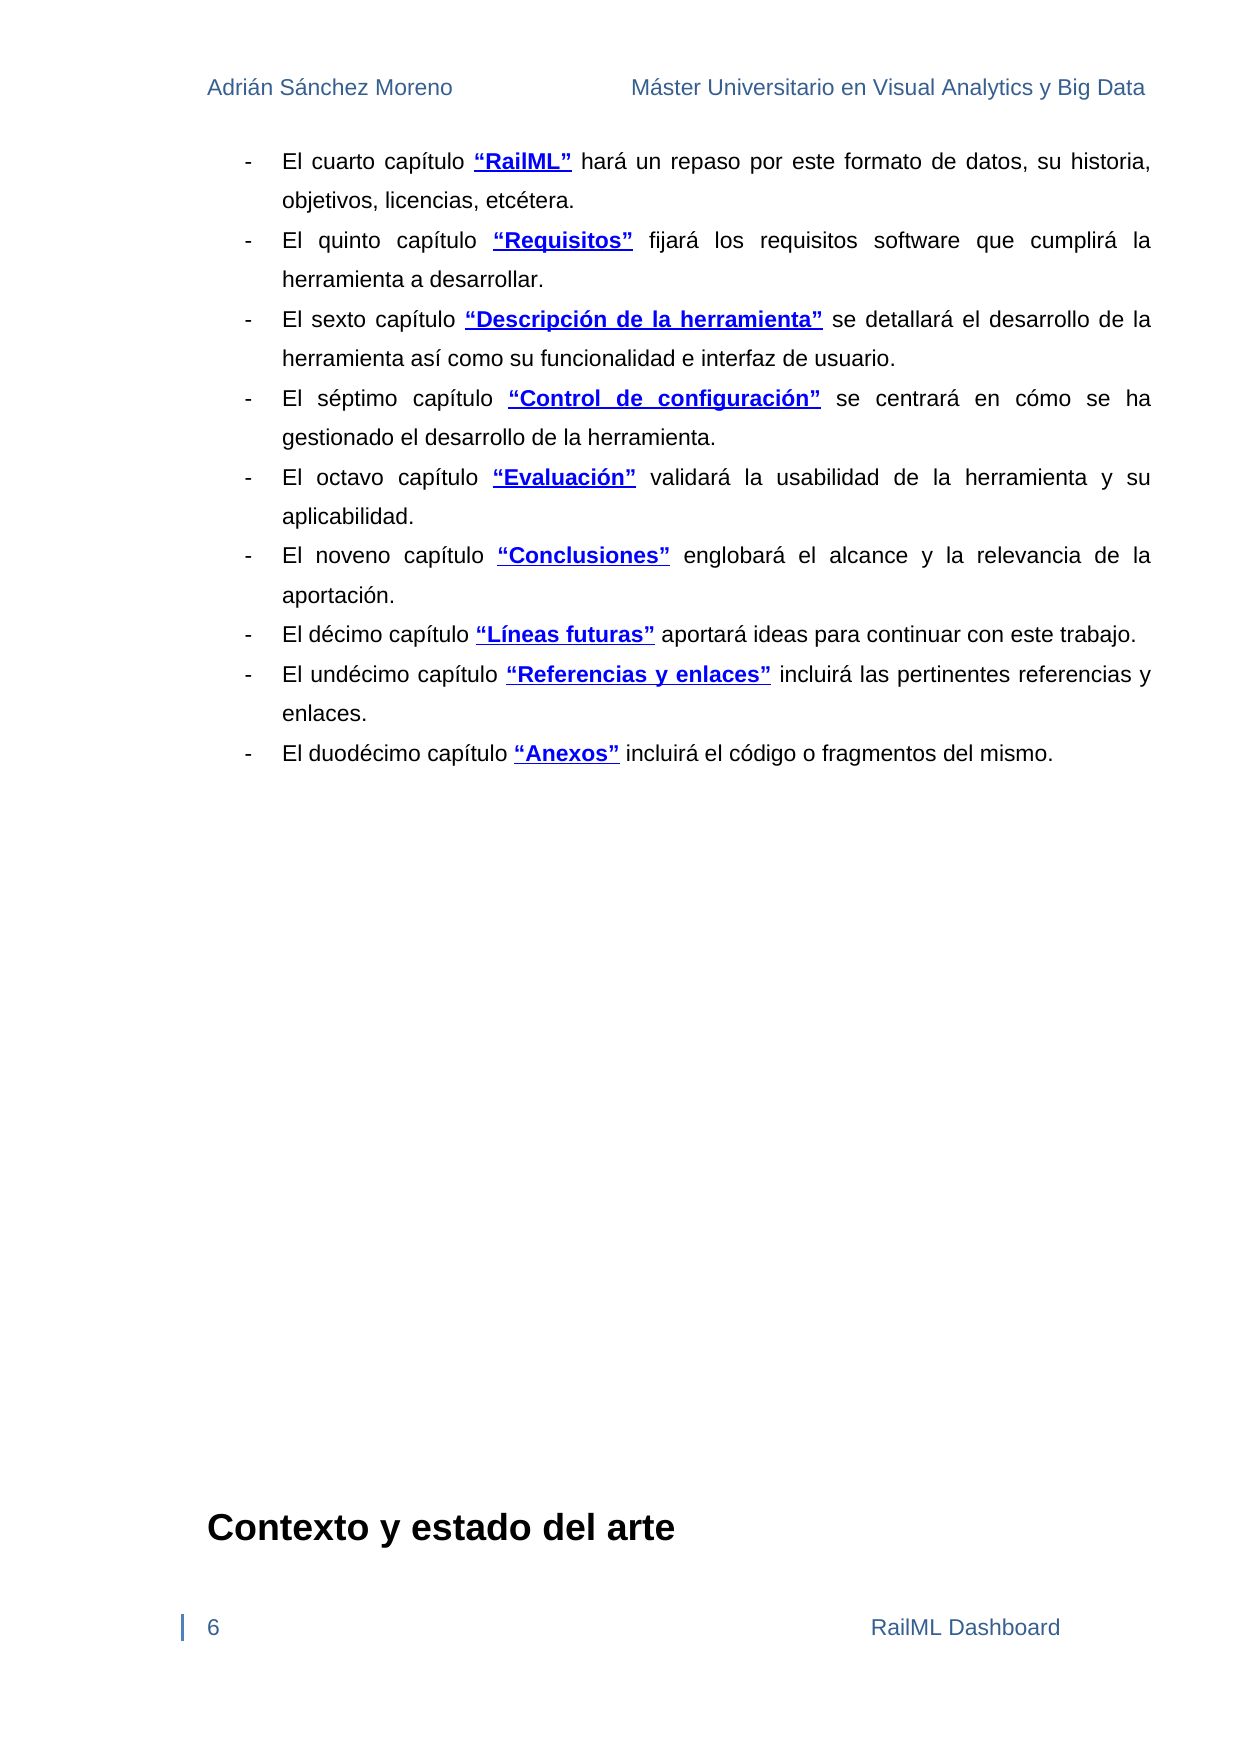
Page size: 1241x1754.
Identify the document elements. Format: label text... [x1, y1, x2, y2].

list El séptimo capítulo “Control de configuración” se centrará en cómo se ha gestionado el desarrollo de la herramienta. [244, 384, 1152, 450]
list El sexto capítulo “Descripción de la herramienta” se detallará el desarrollo de la herramienta así como su funcionalidad e interfaz de usuario. [244, 306, 1152, 371]
list El quinto capítulo “Requisitos” fijará los requisitos software que cumplirá la herramienta a desarrollar. [244, 227, 1152, 292]
list El décimo capítulo “Líneas futuras” aportará ideas para continuar con este trabajo. [244, 621, 1152, 648]
subtitle Contexto y estado del arte [207, 1505, 1152, 1548]
list El noveno capítulo “Conclusiones” englobará el alcance y la relevancia de la aportación. [244, 542, 1152, 608]
list El octavo capítulo “Evaluación” validará la usabilidad de la herramienta y su aplicabilidad. [244, 463, 1152, 529]
list El duodécimo capítulo “Anexos” incluirá el código o fragmentos del mismo. [244, 740, 1152, 766]
list El undécimo capítulo “Referencias y enlaces” incluirá las pertinentes referencias y enlaces. [244, 661, 1152, 727]
list El cuarto capítulo “RailML” hará un repaso por este formato de datos, su historia, objetivos, licencias, etcétera. [244, 148, 1152, 213]
